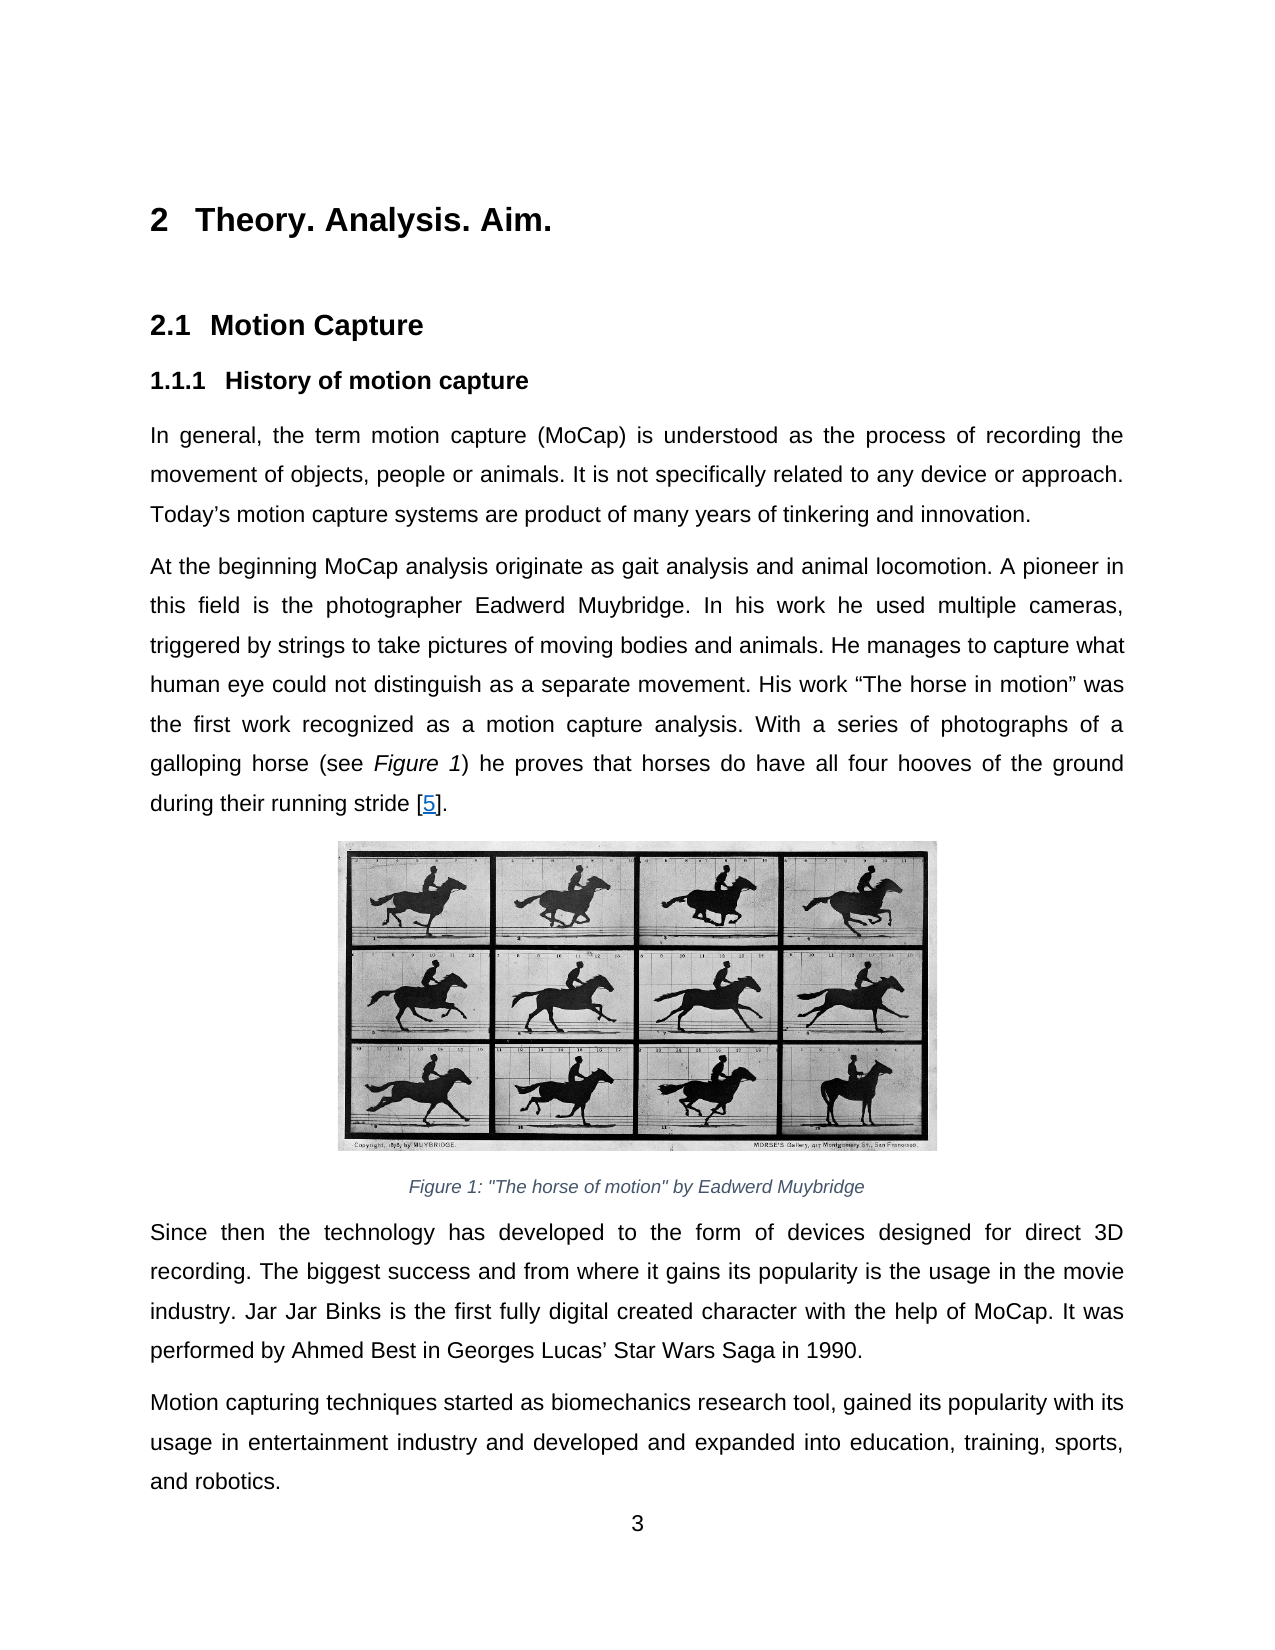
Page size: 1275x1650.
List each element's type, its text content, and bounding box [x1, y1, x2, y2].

picture [337, 841, 938, 1151]
subtitle Theory. Analysis. Aim. [150, 200, 1125, 238]
text Motion capturing techniques started as biomechanics research tool, gained its popularity with its usage in entertainment industry and developed and expanded into education, training, sports, and robotics. [150, 1389, 1125, 1494]
text In general, the term motion capture (MoCap) is understood as the process of recording the movement of objects, people or animals. It is not specifically related to any device or approach. Today’s motion capture systems are product of many years of tinkering and innovation. [150, 422, 1125, 527]
text At the beginning MoCap analysis originate as gait analysis and animal locomotion. A pioneer in this field is the photographer Eadwerd Muybridge. In his work he used multiple cameras, triggered by strings to take pictures of moving bodies and animals. He manages to capture what human eye could not distinguish as a separate movement. His work “The horse in motion” was the first work recognized as a motion capture analysis. With a series of photographs of a galloping horse (see Figure 1) he proves that horses do have all four hooves of the ground during their running stride [5]. [150, 553, 1125, 816]
subtitle Motion Capture [150, 308, 1125, 341]
subtitle History of motion capture [150, 366, 1125, 395]
text Since then the technology has developed to the form of devices designed for direct 3D recording. The biggest success and from where it gains its popularity is the usage in the movie industry. Jar Jar Binks is the first fully digital created character with the help of MoCap. It was performed by Ahmed Best in Georges Lucas’ Star Wars Saga in 1990. [150, 1219, 1125, 1363]
